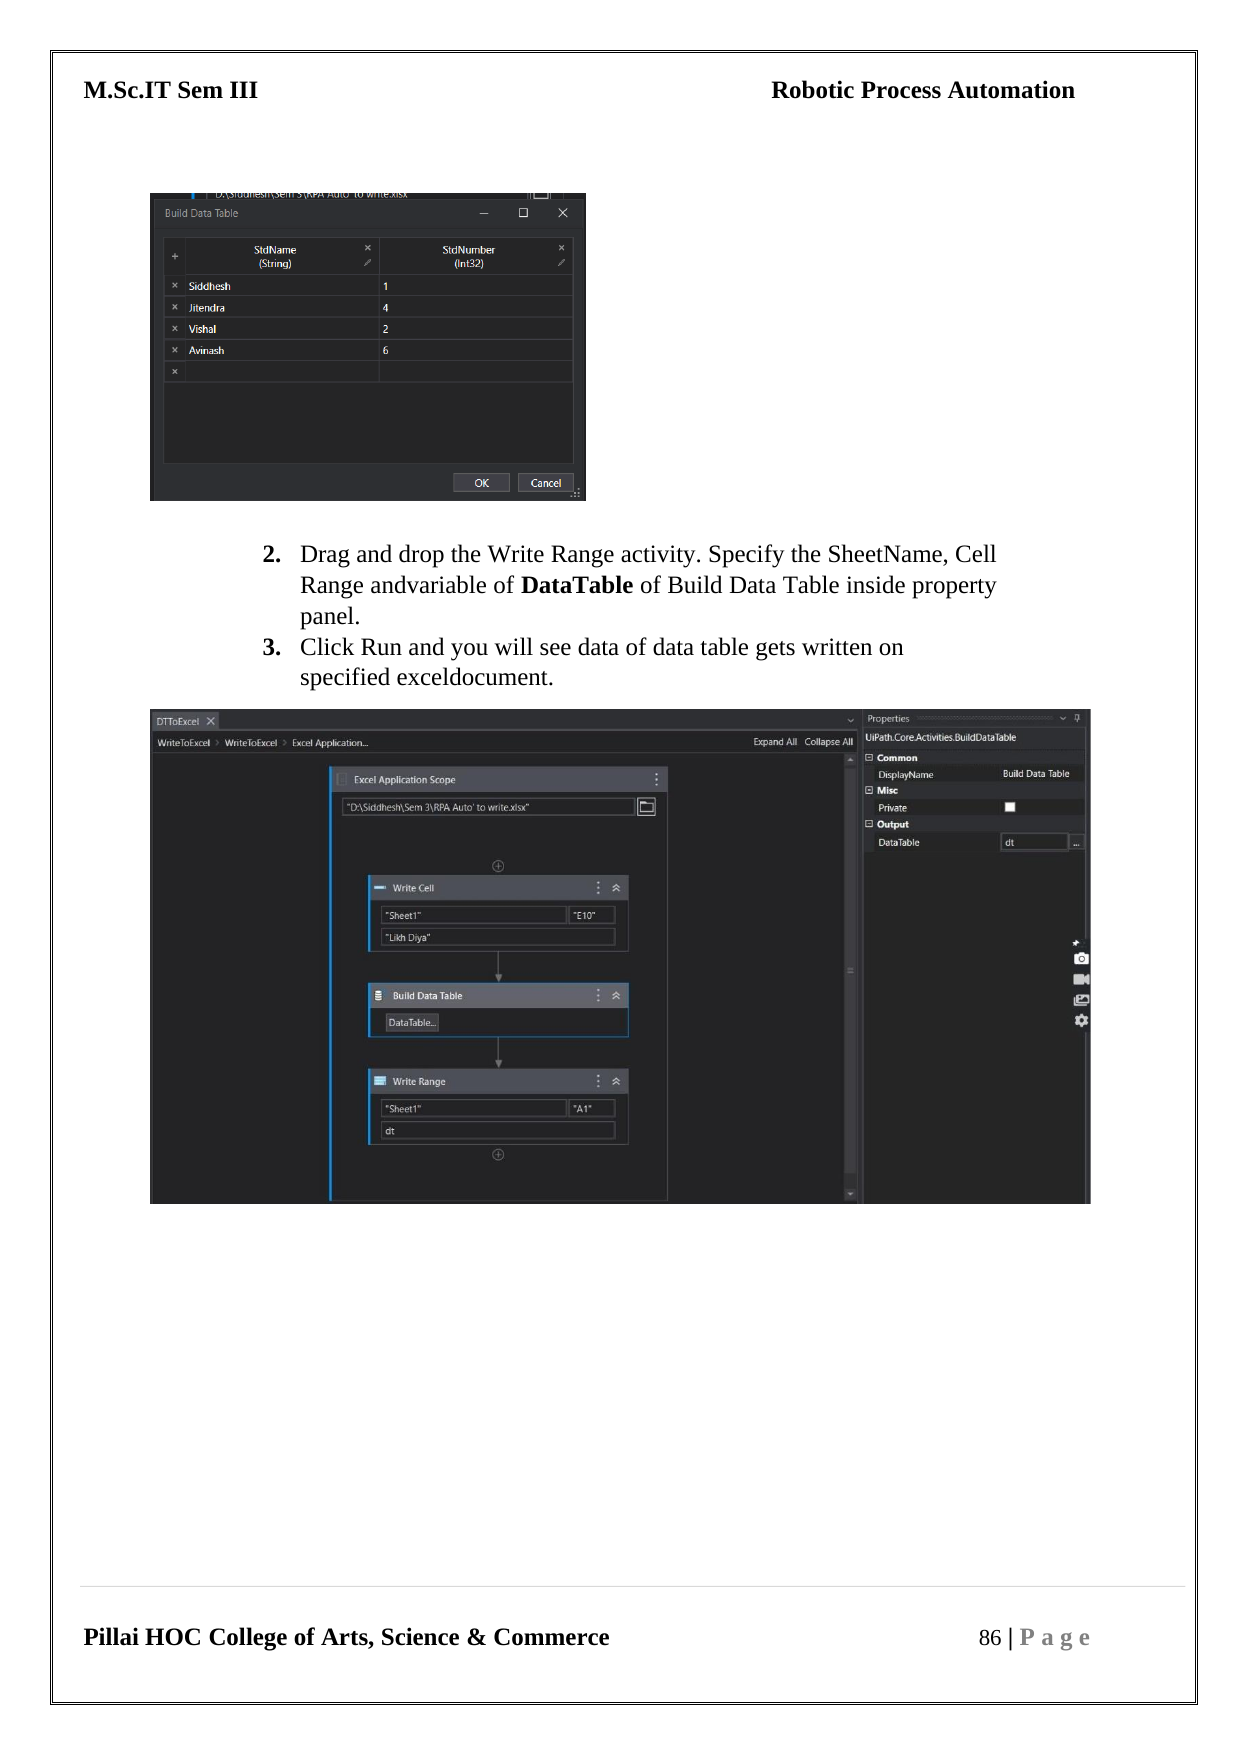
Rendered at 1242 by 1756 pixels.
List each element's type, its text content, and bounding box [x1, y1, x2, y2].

picture [150, 709, 1091, 1204]
list Click Run and you will see data of data table gets written on specified exceldocument. [262, 632, 905, 691]
picture [150, 193, 586, 501]
list Drag and drop the Write Range activity. Specify the SheetName, Cell Range andvariable of DataTable of Build Data Table inside property panel. [262, 539, 997, 630]
